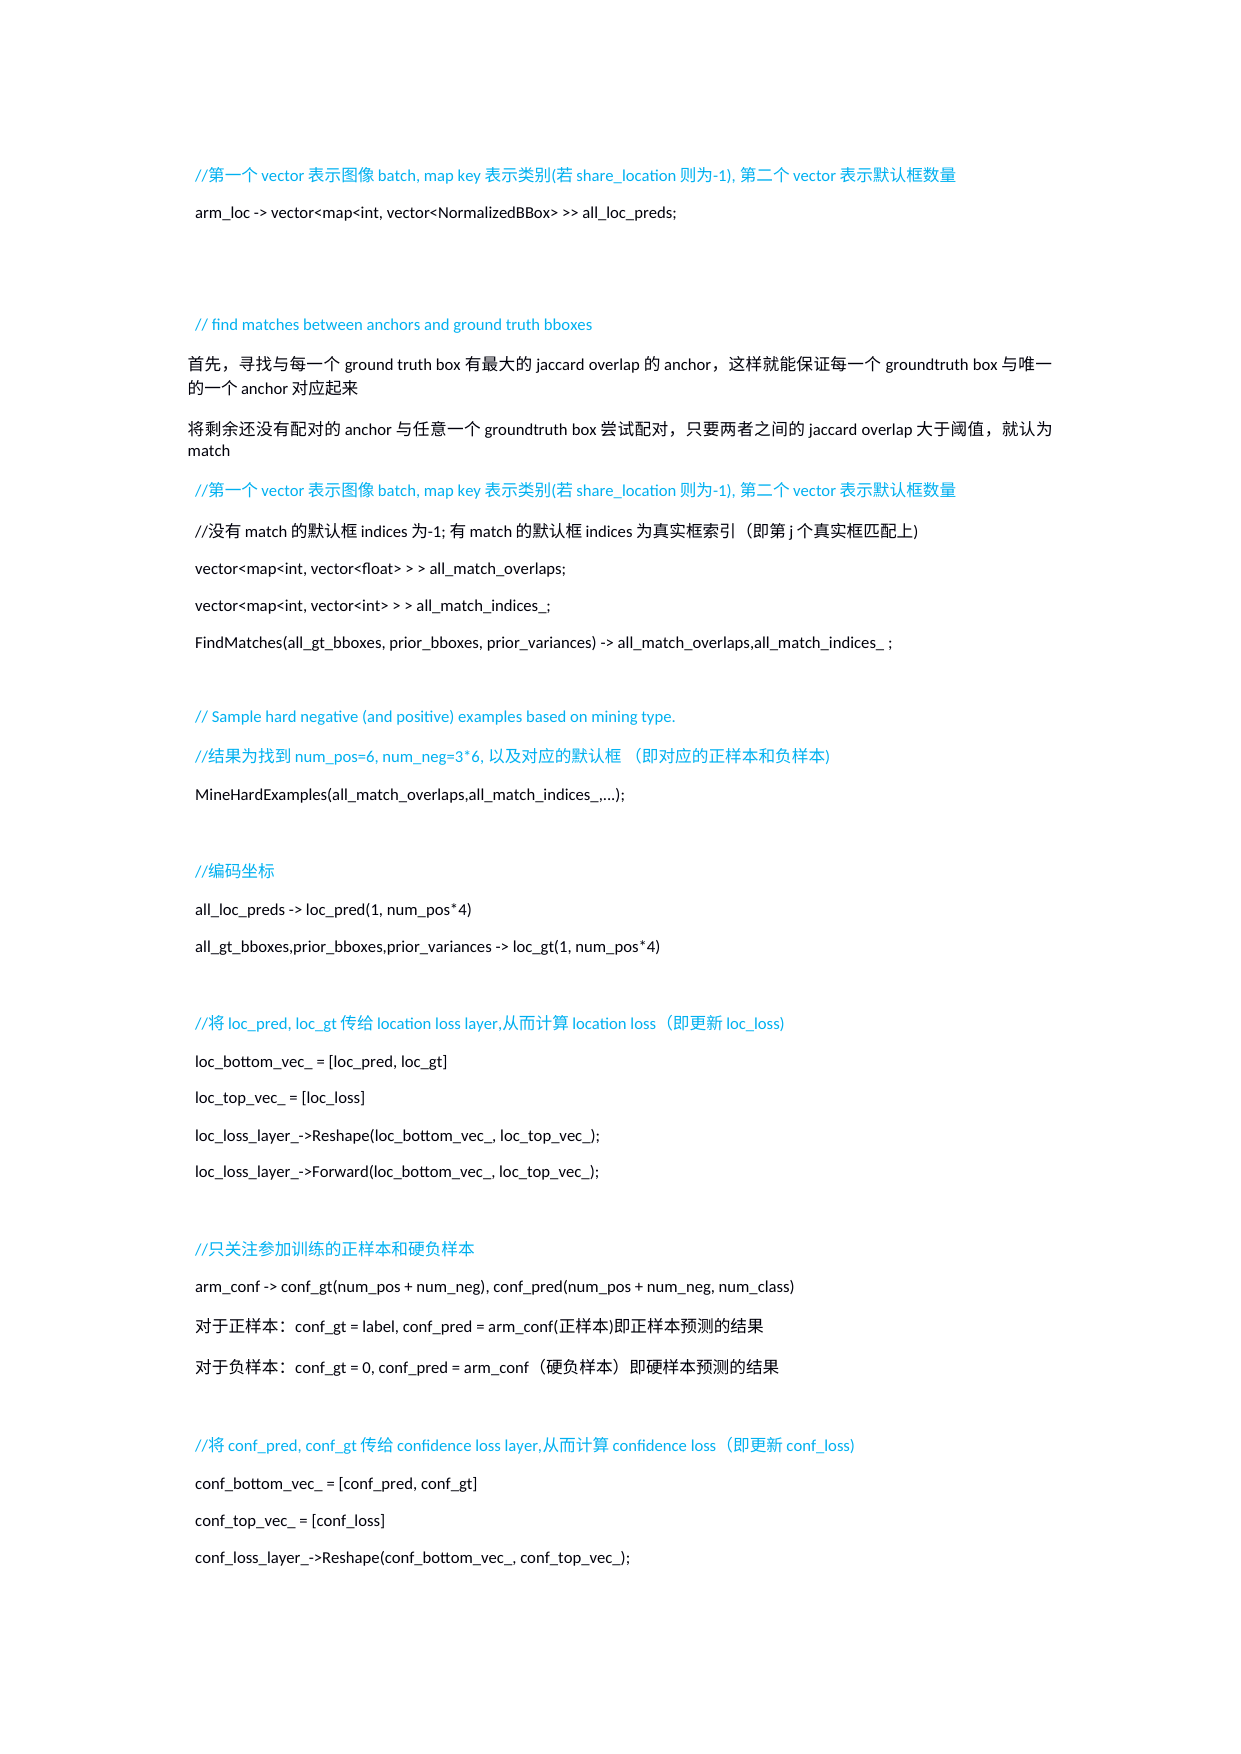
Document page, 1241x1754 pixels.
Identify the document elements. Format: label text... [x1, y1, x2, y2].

text //结果为找到num_pos=6, num_neg=3*6, 以及对应的默认框 （即对应的正样本和负样本) [187, 743, 1053, 768]
text MineHardExamples(all_match_overlaps,all_match_indices_,...); [187, 784, 1053, 804]
picture [560, 491, 570, 497]
picture [218, 870, 224, 878]
text vector<map<int, vector<int> > > all_match_indices_; [187, 596, 1053, 616]
picture [325, 1241, 330, 1256]
text arm_conf -> conf_gt(num_pos + num_neg), conf_pred(num_pos + num_neg, num_class) [187, 1277, 1053, 1297]
text // find matches between anchors and ground truth bboxes [187, 314, 1053, 334]
text conf_loss_layer_->Reshape(conf_bottom_vec_, conf_top_vec_); [187, 1547, 1053, 1567]
text //没有match的默认框indices为-1; 有match的默认框indices为真实框索引（即第j个真实框匹配上) [187, 518, 1053, 542]
picture [227, 751, 238, 756]
text arm_loc -> vector<map<int, vector<NormalizedBBox> >> all_loc_preds; [187, 203, 1053, 223]
picture [345, 483, 354, 490]
text vector<map<int, vector<float> > > all_match_overlaps; [187, 558, 1053, 579]
picture [555, 748, 560, 763]
picture [692, 748, 697, 763]
text //将loc_pred, loc_gt传给location loss layer,从而计算location loss（即更新loc_loss) [187, 1010, 1053, 1034]
text all_loc_preds -> loc_pred(1, num_pos*4) [187, 899, 1053, 919]
text 对于正样本：conf_gt = label, conf_pred = arm_conf(正样本)即正样本预测的结果 [187, 1313, 1053, 1338]
picture [284, 1245, 288, 1256]
text FindMatches(all_gt_bboxes, prior_bboxes, prior_variances) -> all_match_overlaps,all_match_indices_ ; [187, 632, 1053, 653]
picture [345, 170, 356, 182]
text conf_top_vec_ = [conf_loss] [187, 1510, 1053, 1530]
picture [345, 168, 354, 175]
picture [555, 1018, 564, 1026]
text loc_loss_layer_->Reshape(loc_bottom_vec_, loc_top_vec_); [187, 1125, 1053, 1145]
text //将conf_pred, conf_gt传给confidence loss layer,从而计算confidence loss（即更新conf_loss) [187, 1432, 1053, 1456]
picture [560, 176, 570, 182]
picture [595, 1438, 606, 1445]
picture [873, 483, 880, 489]
picture [342, 1242, 356, 1247]
picture [942, 489, 953, 493]
picture [325, 172, 340, 180]
picture [325, 487, 340, 495]
text conf_bottom_vec_ = [conf_pred, conf_gt] [187, 1473, 1053, 1493]
picture [692, 1018, 702, 1027]
text //第一个vector表示图像batch, map key表示类别(若share_location则为-1), 第二个vector表示默认框数量 [187, 162, 1053, 186]
picture [246, 1251, 257, 1256]
text //第一个vector表示图像batch, map key表示类别(若share_location则为-1), 第二个vector表示默认框数量 [187, 477, 1053, 501]
text all_gt_bboxes,prior_bboxes,prior_variances -> loc_gt(1, num_pos*4) [187, 936, 1053, 956]
picture [707, 1021, 714, 1030]
text 将剩余还没有配对的anchor与任意一个groundtruth box尝试配对，只要两者之间的jaccard overlap大于阈值，就认为match [187, 416, 1053, 460]
picture [572, 749, 579, 757]
picture [741, 172, 752, 176]
picture [611, 751, 620, 763]
text //只关注参加训练的正样本和硬负样本 [187, 1236, 1053, 1260]
text loc_bottom_vec_ = [loc_pred, loc_gt] [187, 1051, 1053, 1071]
picture [942, 174, 953, 178]
picture [873, 168, 880, 174]
text 首先，寻找与每一个ground truth box有最大的jaccard overlap的anchor，这样就能保证每一个groundtruth box与唯一的一个anchor对应起来 [187, 351, 1053, 399]
text loc_loss_layer_->Forward(loc_bottom_vec_, loc_top_vec_); [187, 1162, 1053, 1182]
text 对于负样本：conf_gt = 0, conf_pred = arm_conf（硬负样本）即硬样本预测的结果 [187, 1354, 1053, 1378]
picture [940, 168, 955, 173]
picture [345, 485, 356, 497]
picture [600, 1446, 608, 1452]
text loc_top_vec_ = [loc_loss] [187, 1088, 1053, 1108]
text //编码坐标 [187, 858, 1053, 882]
picture [247, 1241, 257, 1248]
picture [528, 1020, 533, 1030]
picture [741, 487, 752, 491]
picture [342, 1246, 357, 1256]
picture [940, 483, 955, 488]
text // Sample hard negative (and positive) examples based on mining type. [187, 706, 1053, 727]
picture [767, 1443, 774, 1452]
